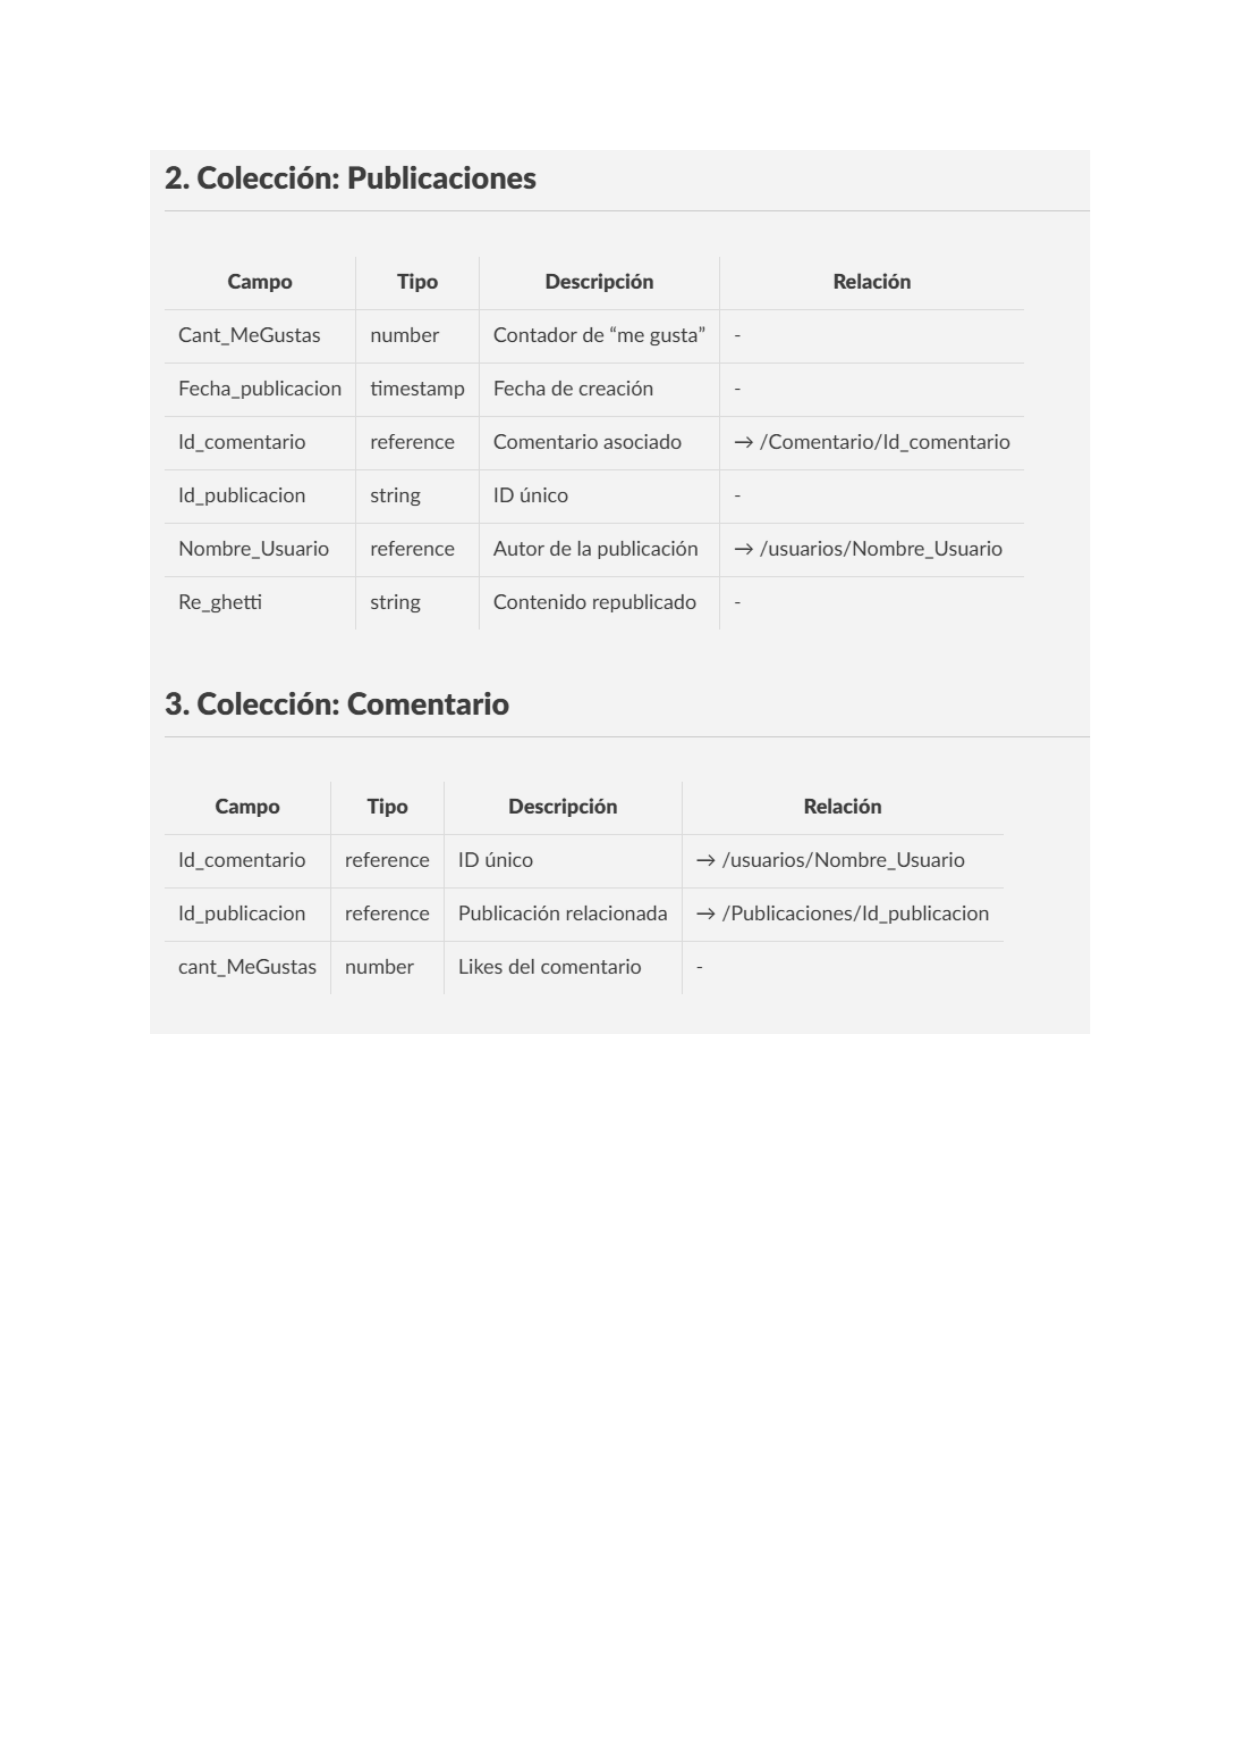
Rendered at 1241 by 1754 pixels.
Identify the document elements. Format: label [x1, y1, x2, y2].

picture [150, 150, 1091, 1034]
